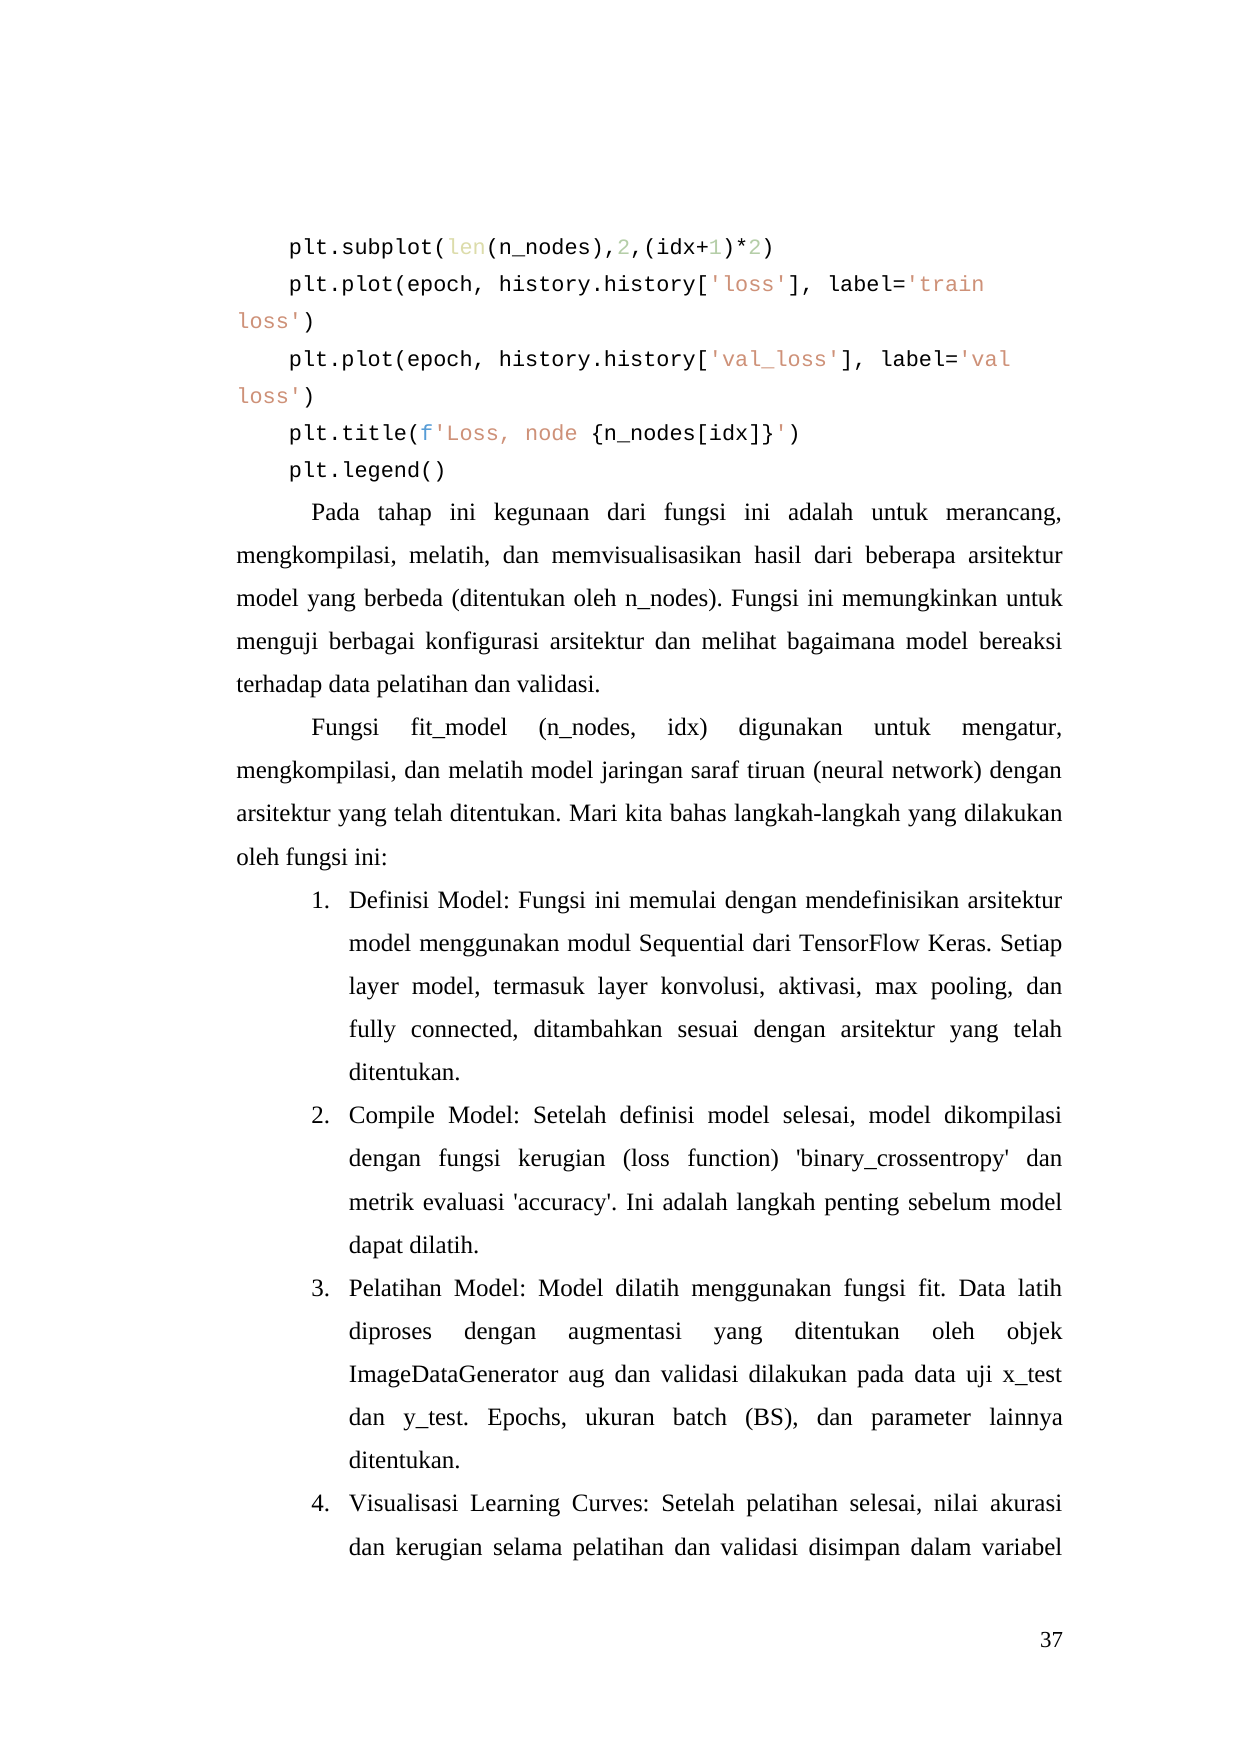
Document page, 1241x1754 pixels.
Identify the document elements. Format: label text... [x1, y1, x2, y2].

text Fungsi fit_model (n_nodes, idx) digunakan untuk mengatur, mengkompilasi, dan melatih model jaringan saraf tiruan (neural network) dengan arsitektur yang telah ditentukan. Mari kita bahas langkah-langkah yang dilakukan oleh fungsi ini: [236, 712, 1063, 870]
text Pada tahap ini kegunaan dari fungsi ini adalah untuk merancang, mengkompilasi, melatih, dan memvisualisasikan hasil dari beberapa arsitektur model yang berbeda (ditentukan oleh n_nodes). Fungsi ini memungkinkan untuk menguji berbagai konfigurasi arsitektur dan melihat bagaimana model bereaksi terhadap data pelatihan dan validasi. [236, 497, 1063, 698]
text plt.legend() [236, 459, 1063, 484]
list Pelatihan Model: Model dilatih menggunakan fungsi fit. Data latih diproses dengan augmentasi yang ditentukan oleh objek ImageDataGenerator aug dan validasi dilakukan pada data uji x_test dan y_test. Epochs, ukuran batch (BS), dan parameter lainnya ditentukan. [311, 1273, 1063, 1474]
text plt.title(f'Loss, node {n_nodes[idx]}') [236, 422, 1063, 447]
text plt.subplot(len(n_nodes),2,(idx+1)*2) [236, 236, 1063, 261]
list Definisi Model: Fungsi ini memulai dengan mendefinisikan arsitektur model menggunakan modul Sequential dari TensorFlow Keras. Setiap layer model, termasuk layer konvolusi, aktivasi, max pooling, dan fully connected, ditambahkan sesuai dengan arsitektur yang telah ditentukan. [311, 885, 1063, 1086]
text plt.plot(epoch, history.history['val_loss'], label='val loss') [236, 348, 1063, 410]
text plt.plot(epoch, history.history['loss'], label='train loss') [236, 273, 1063, 335]
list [311, 1488, 1063, 1560]
list Compile Model: Setelah definisi model selesai, model dikompilasi dengan fungsi kerugian (loss function) 'binary_crossentropy' dan metrik evaluasi 'accuracy'. Ini adalah langkah penting sebelum model dapat dilatih. [311, 1100, 1063, 1258]
